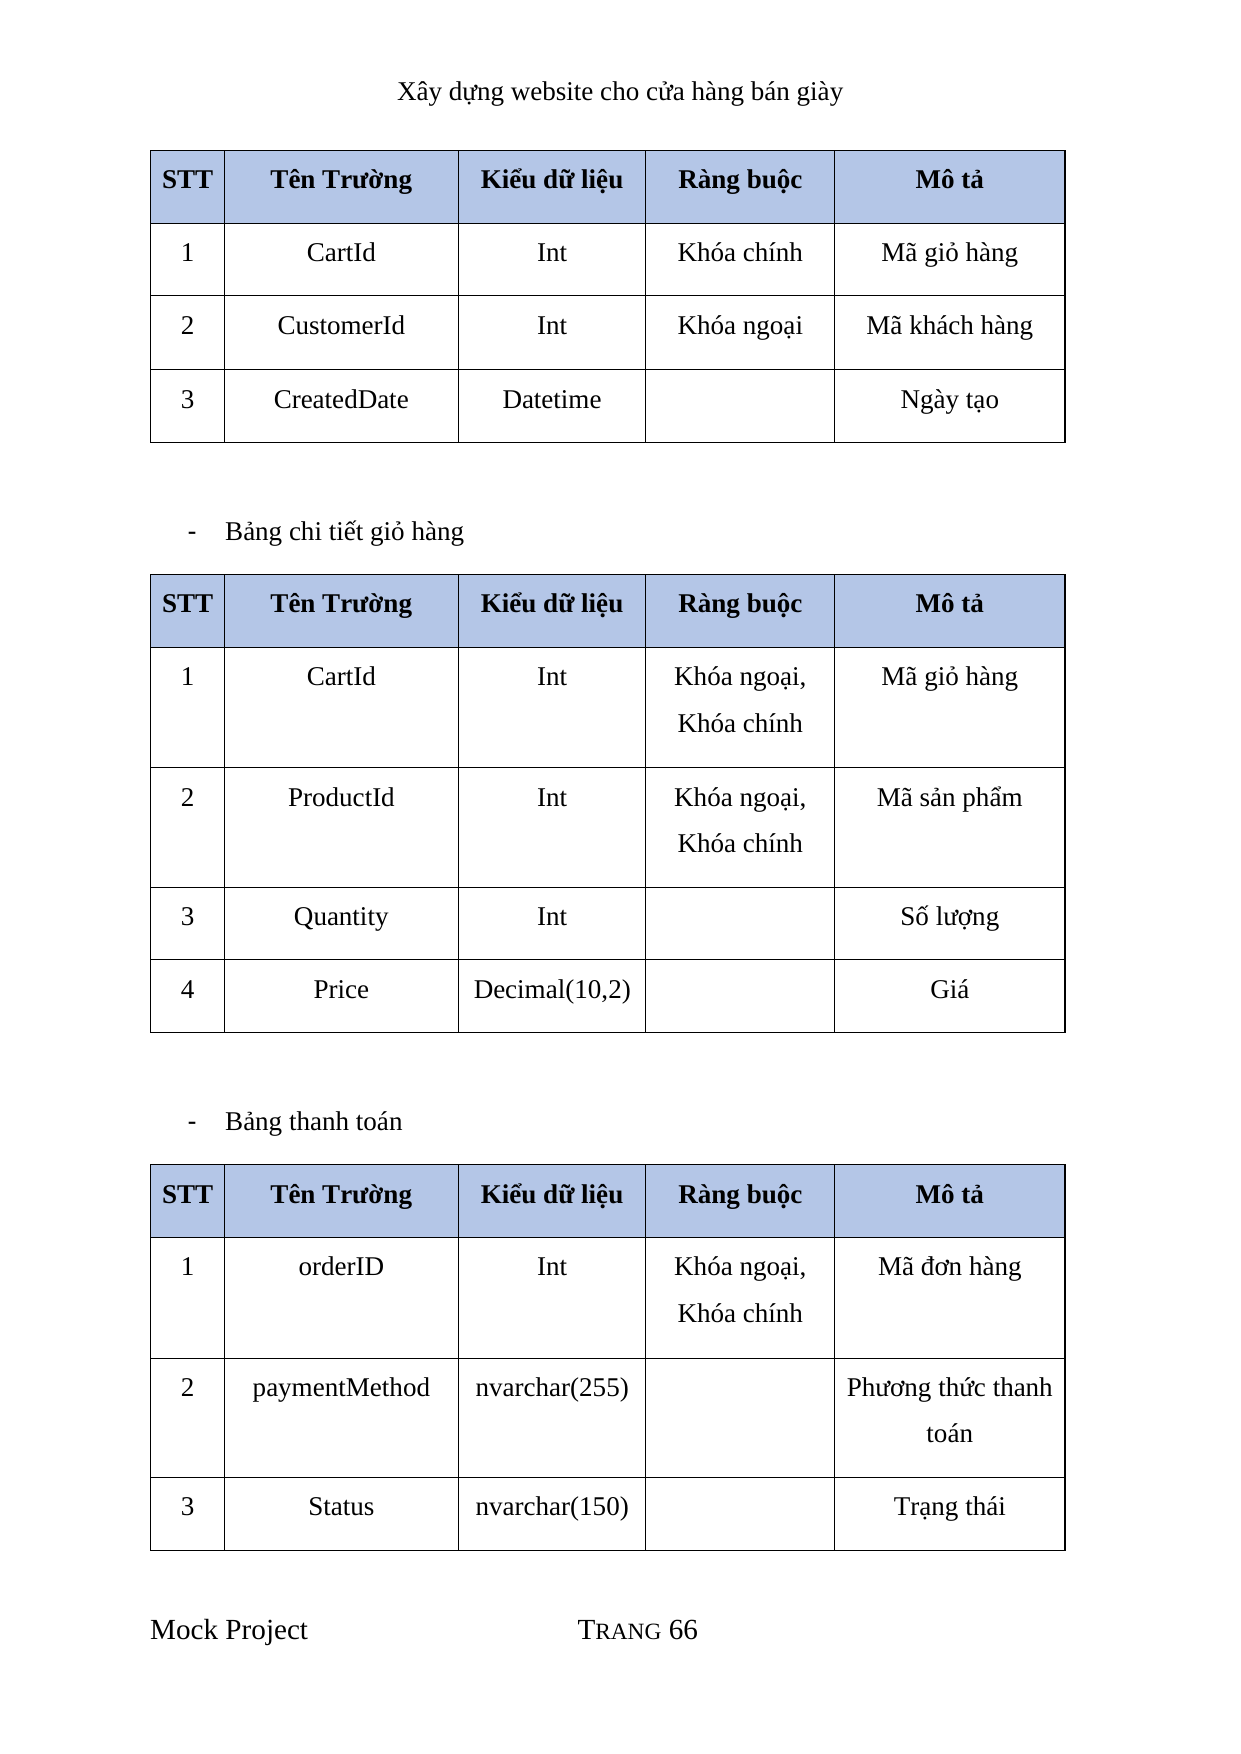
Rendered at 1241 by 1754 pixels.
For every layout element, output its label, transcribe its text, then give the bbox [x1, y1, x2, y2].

table_cell Ngày tạo [835, 370, 1064, 442]
table_cell CartId [225, 648, 458, 767]
table_cell Khóa ngoại [646, 296, 834, 369]
table_header Mô tả [835, 575, 1064, 647]
table_cell paymentMethod [225, 1359, 458, 1477]
table_cell Decimal(10,2) [459, 960, 645, 1032]
table_cell Mã sản phẩm [835, 768, 1064, 887]
table_cell ProductId [225, 768, 458, 887]
table_cell [646, 888, 834, 959]
table_cell 2 [151, 768, 224, 887]
table_cell CartId [225, 224, 458, 295]
table_header STT [151, 151, 224, 223]
table_cell Mã đơn hàng [835, 1238, 1064, 1357]
table_cell Datetime [459, 370, 645, 442]
table_cell Int [459, 296, 645, 369]
table_cell [646, 960, 834, 1032]
table_cell Mã giỏ hàng [835, 648, 1064, 767]
table_header Tên Trường [225, 575, 458, 647]
table_header STT [151, 575, 224, 647]
table_header Kiểu dữ liệu [459, 575, 645, 647]
table_cell 1 [151, 224, 224, 295]
table_cell Int [459, 224, 645, 295]
table_header Ràng buộc [646, 151, 834, 223]
table_cell Mã giỏ hàng [835, 224, 1064, 295]
table_cell 1 [151, 1238, 224, 1357]
table_header Mô tả [835, 1165, 1064, 1237]
table_cell orderID [225, 1238, 458, 1357]
table_cell CustomerId [225, 296, 458, 369]
table_cell Price [225, 960, 458, 1032]
table_cell Khóa ngoại, Khóa chính [646, 768, 834, 887]
table_cell 3 [151, 1478, 224, 1549]
table_cell 2 [151, 296, 224, 369]
list Bảng thanh toán [187, 1105, 1090, 1136]
table_cell nvarchar(150) [459, 1478, 645, 1549]
table_cell 4 [151, 960, 224, 1032]
table_cell CreatedDate [225, 370, 458, 442]
table_cell Quantity [225, 888, 458, 959]
table_cell Int [459, 648, 645, 767]
table_cell Giá [835, 960, 1064, 1032]
table_cell Status [225, 1478, 458, 1549]
table_cell 3 [151, 370, 224, 442]
table_cell Phương thức thanh toán [835, 1359, 1064, 1477]
table_header Tên Trường [225, 151, 458, 223]
table_header STT [151, 1165, 224, 1237]
table_header Mô tả [835, 151, 1064, 223]
table_cell [646, 370, 834, 442]
table_cell Khóa ngoại, Khóa chính [646, 1238, 834, 1357]
table_cell Int [459, 768, 645, 887]
table_cell [646, 1359, 834, 1477]
table_header Ràng buộc [646, 1165, 834, 1237]
table_header Tên Trường [225, 1165, 458, 1237]
table_cell Int [459, 888, 645, 959]
table_cell Mã khách hàng [835, 296, 1064, 369]
table_cell Khóa chính [646, 224, 834, 295]
list Bảng chi tiết giỏ hàng [187, 515, 1090, 546]
table_cell 3 [151, 888, 224, 959]
table_cell 1 [151, 648, 224, 767]
table_cell Khóa ngoại, Khóa chính [646, 648, 834, 767]
table_cell Trạng thái [835, 1478, 1064, 1549]
table_cell nvarchar(255) [459, 1359, 645, 1477]
table_cell Int [459, 1238, 645, 1357]
table_header Kiểu dữ liệu [459, 1165, 645, 1237]
table_cell [646, 1478, 834, 1549]
table_cell 2 [151, 1359, 224, 1477]
table_header Ràng buộc [646, 575, 834, 647]
table_header Kiểu dữ liệu [459, 151, 645, 223]
table_cell Số lượng [835, 888, 1064, 959]
